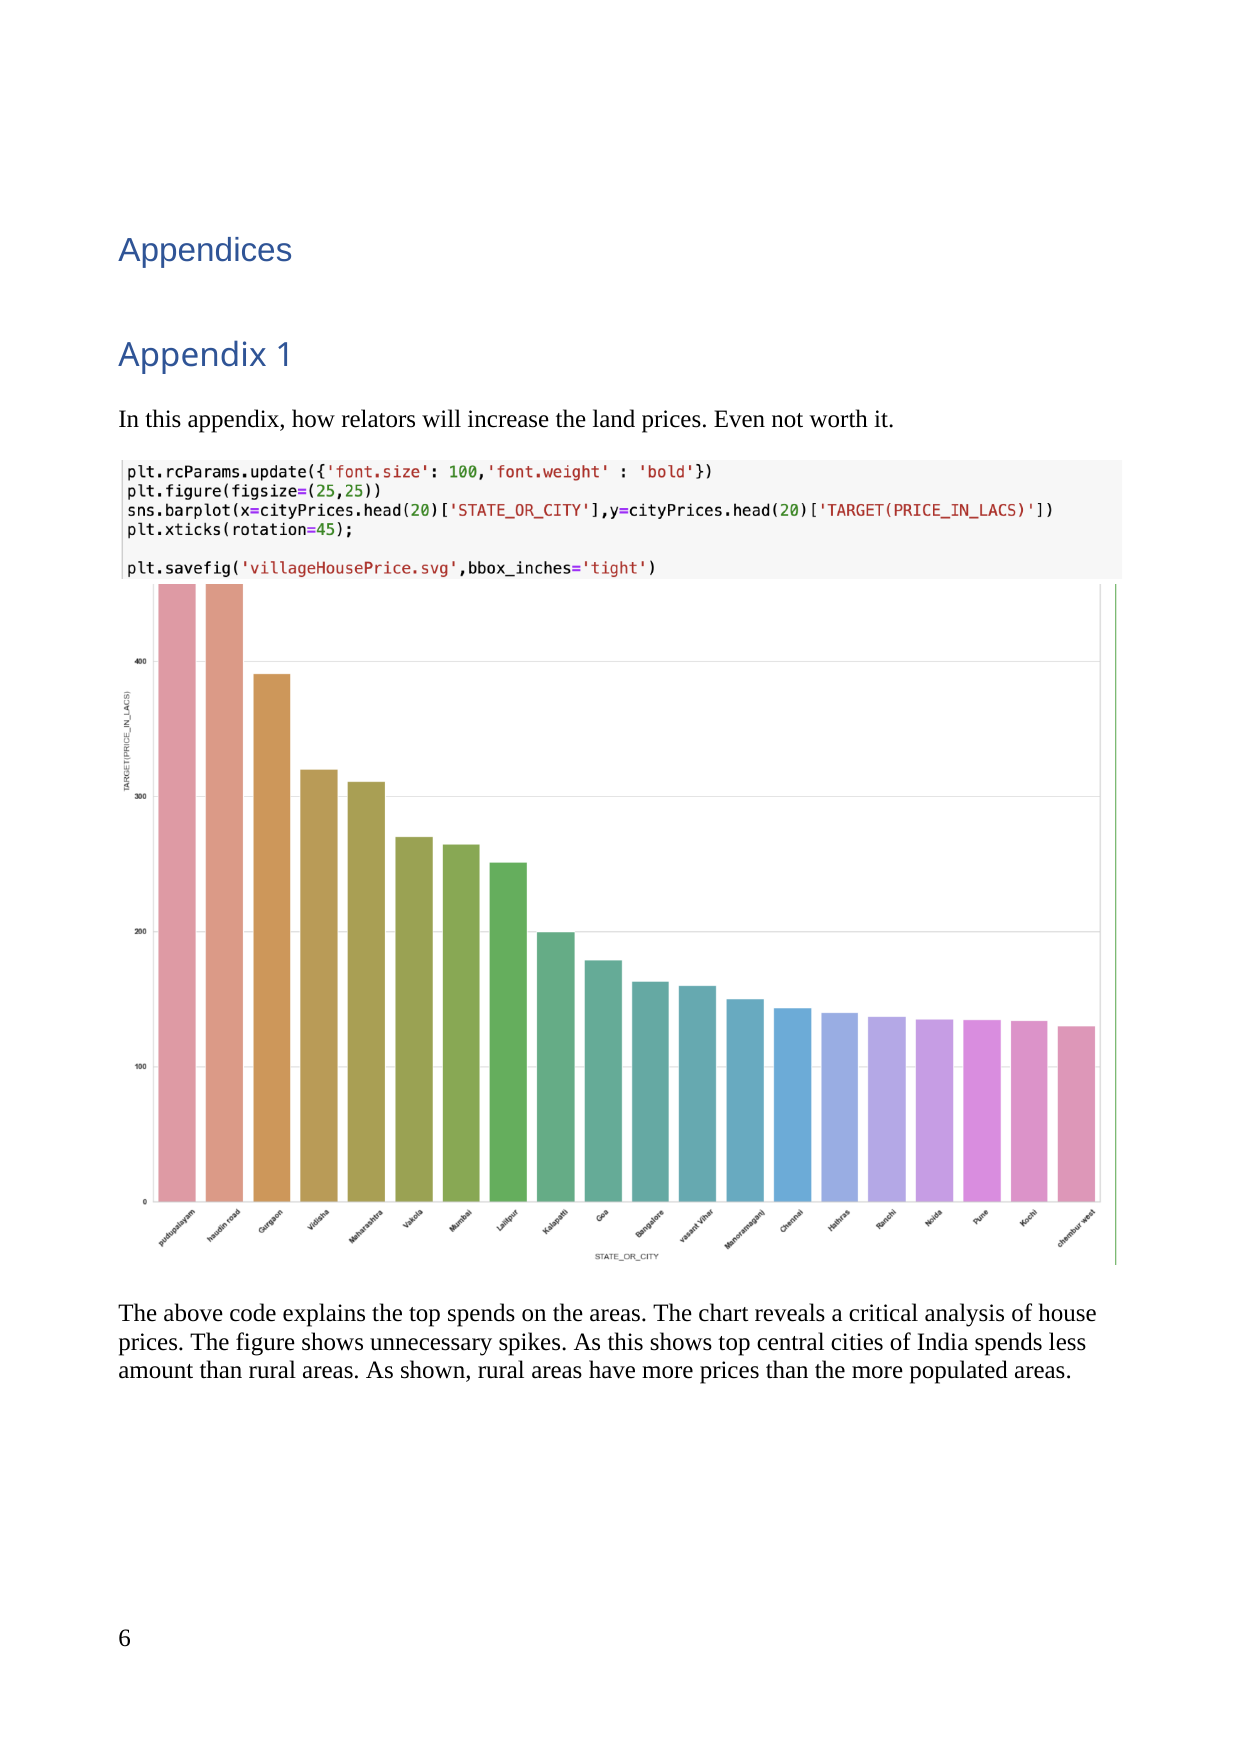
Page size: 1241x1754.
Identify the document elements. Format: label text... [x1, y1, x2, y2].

text In this appendix, how relators will increase the land prices. Even not worth it. [118, 404, 1122, 432]
subtitle Appendices [118, 230, 1122, 269]
picture [118, 460, 1123, 579]
picture [118, 584, 1123, 1265]
subtitle Appendix 1 [118, 330, 1122, 376]
text The above code explains the top spends on the areas. The chart reveals a critical analysis of house prices. The figure shows unnecessary spikes. As this shows top central cities of India spends less amount than rural areas. As shown, rural areas have more prices than the more populated areas. [118, 1298, 1122, 1384]
